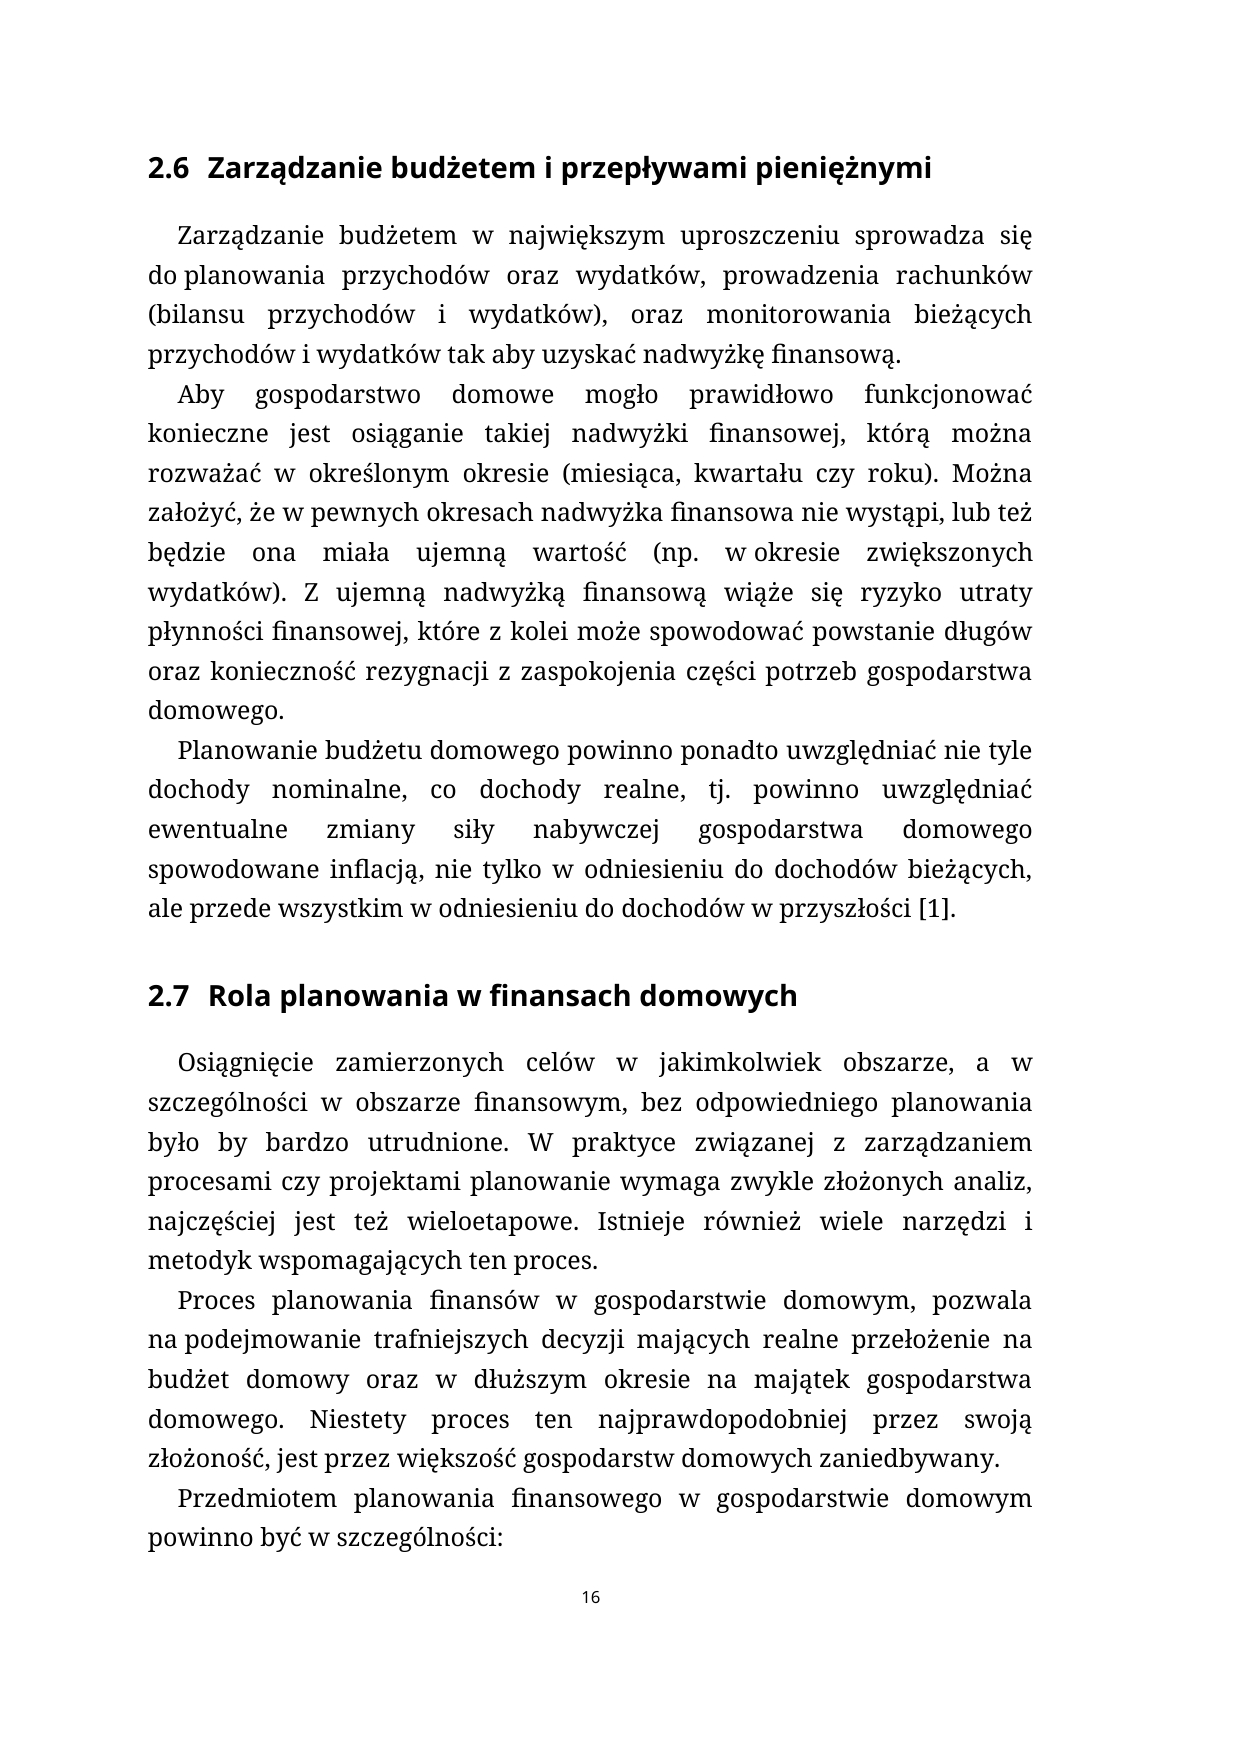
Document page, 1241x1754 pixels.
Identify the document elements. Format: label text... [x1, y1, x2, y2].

text Aby gospodarstwo domowe mogło prawidłowo funkcjonować konieczne jest osiąganie takiej nadwyżki finansowej, którą można rozważać w określonym okresie (miesiąca, kwartału czy roku). Można założyć, że w pewnych okresach nadwyżka finansowa nie wystąpi, lub też będzie ona miała ujemną wartość (np. w okresie zwiększonych wydatków). Z ujemną nadwyżką finansową wiąże się ryzyko utraty płynności finansowej, które z kolei może spowodować powstanie długów oraz konieczność rezygnacji z zaspokojenia części potrzeb gospodarstwa domowego. [148, 371, 1033, 727]
text Planowanie budżetu domowego powinno ponadto uwzględniać nie tyle dochody nominalne, co dochody realne, tj. powinno uwzględniać ewentualne zmiany siły nabywczej gospodarstwa domowego spowodowane inflacją, nie tylko w odniesieniu do dochodów bieżących, ale przede wszystkim w odniesieniu do dochodów w przyszłości . [148, 727, 1033, 925]
subtitle Rola planowania w finansach domowych [148, 975, 1033, 1014]
text Przedmiotem planowania finansowego w gospodarstwie domowym powinno być w szczególności: [148, 1475, 1033, 1554]
text Zarządzanie budżetem w największym uproszczeniu sprowadza się do planowania przychodów oraz wydatków, prowadzenia rachunków (bilansu przychodów i wydatków), oraz monitorowania bieżących przychodów i wydatków tak aby uzyskać nadwyżkę finansową. [148, 212, 1033, 371]
text Osiągnięcie zamierzonych celów w jakimkolwiek obszarze, a w szczególności w obszarze finansowym, bez odpowiedniego planowania było by bardzo utrudnione. W praktyce związanej z zarządzaniem procesami czy projektami planowanie wymaga zwykle złożonych analiz, najczęściej jest też wieloetapowe. Istnieje również wiele narzędzi i metodyk wspomagających ten proces. [148, 1039, 1033, 1277]
text Proces planowania finansów w gospodarstwie domowym, pozwala na podejmowanie trafniejszych decyzji mających realne przełożenie na budżet domowy oraz w dłuższym okresie na majątek gospodarstwa domowego. Niestety proces ten najprawdopodobniej przez swoją złożoność, jest przez większość gospodarstw domowych zaniedbywany. [148, 1277, 1033, 1475]
subtitle Zarządzanie budżetem i przepływami pieniężnymi [148, 148, 1033, 187]
